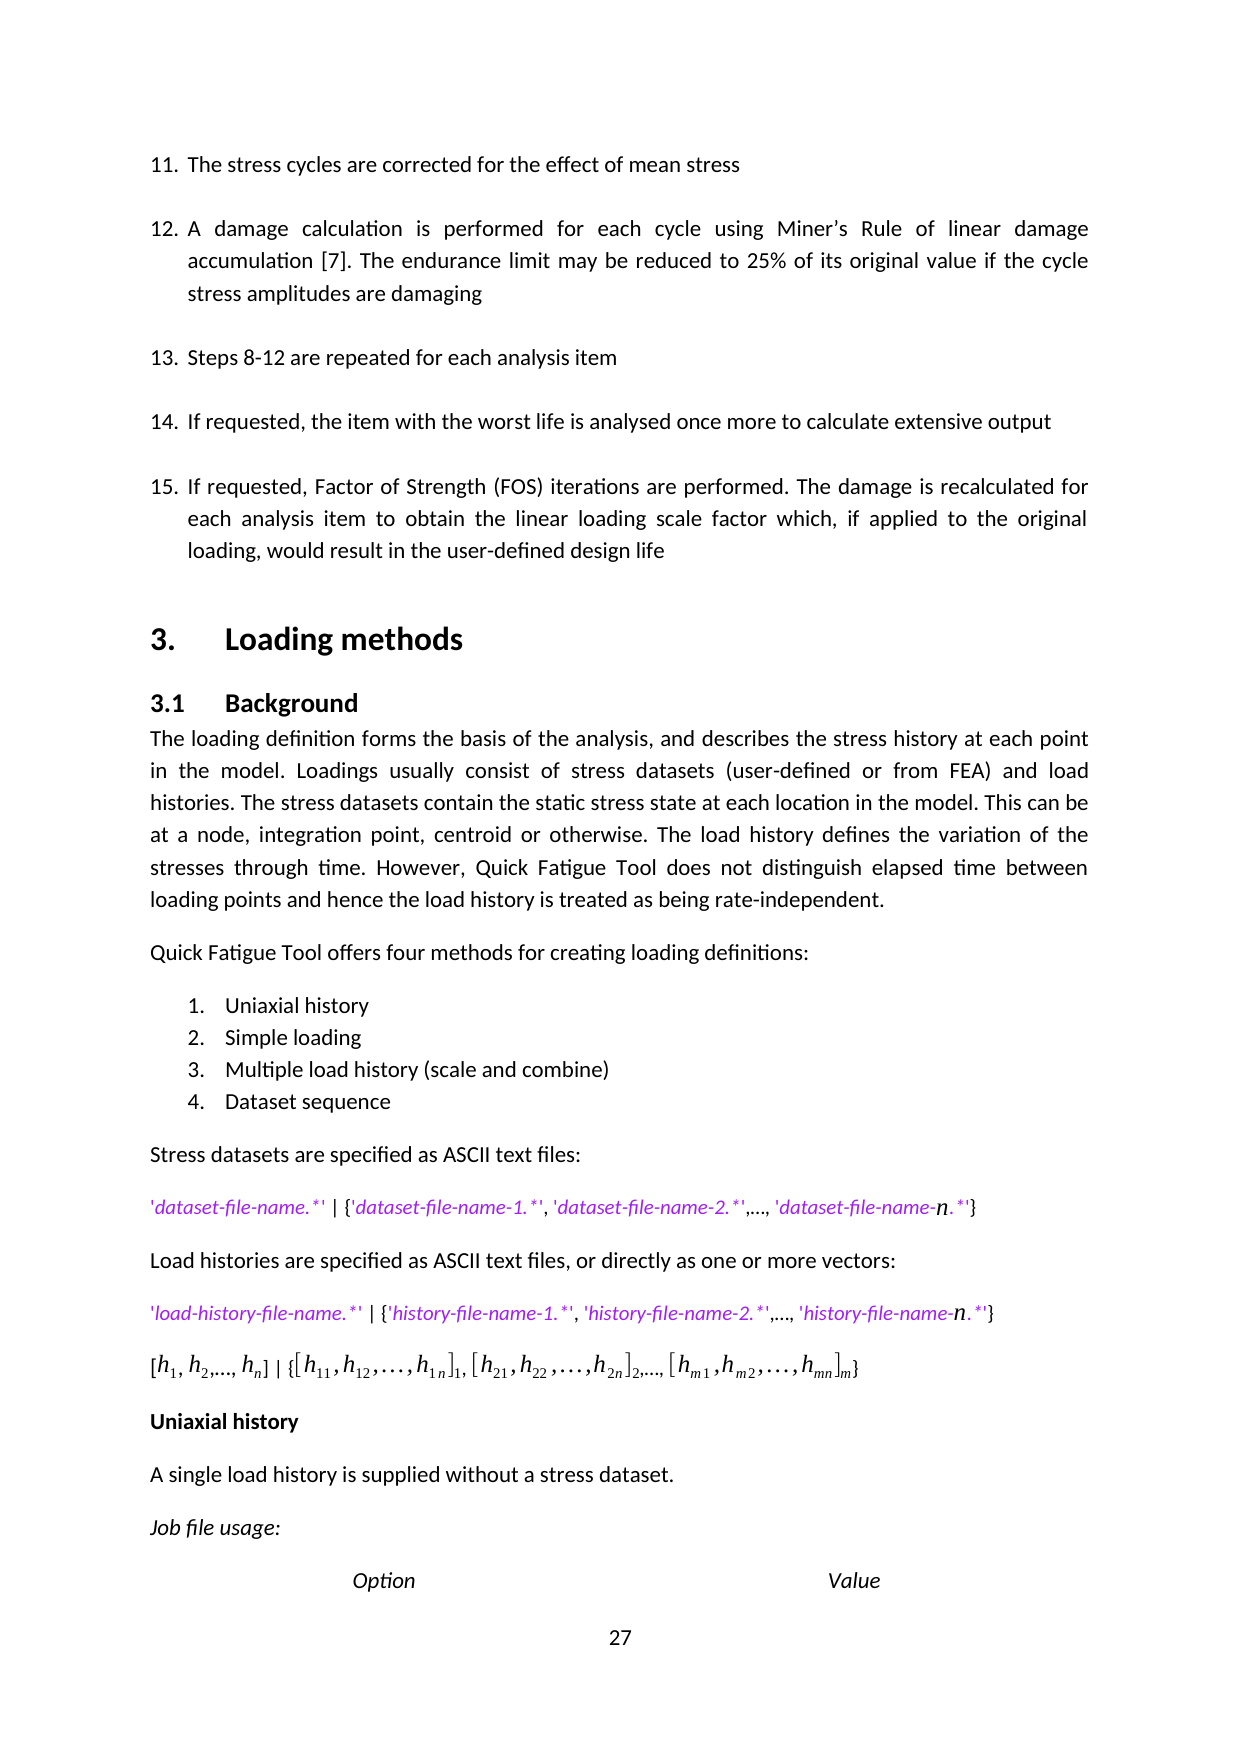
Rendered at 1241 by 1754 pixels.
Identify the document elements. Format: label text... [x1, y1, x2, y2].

subtitle 3. Loading methods [150, 618, 1090, 659]
text A single load history is supplied without a stress dataset. [150, 1460, 1090, 1488]
table_header Option [150, 1566, 620, 1594]
text The loading definition forms the basis of the analysis, and describes the stress history at each point in the model. Loadings usually consist of stress datasets (user-defined or from FEA) and load histories. The stress datasets contain the static stress state at each location in the model. This can be at a node, integration point, centroid or otherwise. The load history defines the variation of the stresses through time. However, Quick Fatigue Tool does not distinguish elapsed time between loading points and hence the load history is treated as being rate-independent. [150, 724, 1090, 913]
text [, ,…, ] | {, ,…, } [150, 1351, 1090, 1382]
list The stress cycles are corrected for the effect of mean stress [150, 150, 1090, 178]
text Uniaxial history [150, 1407, 1090, 1435]
text 'load-history-file-name.*' | {'history-file-name-1.*', 'history-file-name-2.*',…, 'history-file-name-.*'} [150, 1299, 1090, 1326]
text Job file usage: [150, 1513, 1090, 1541]
list Multiple load history (scale and combine) [187, 1055, 1090, 1083]
subtitle 3.1 Background [150, 686, 1090, 719]
text Stress datasets are specified as ASCII text files: [150, 1141, 1090, 1168]
list If requested, the item with the worst life is analysed once more to calculate extensive output [150, 407, 1090, 436]
list Steps 8-12 are repeated for each analysis item [150, 343, 1090, 371]
list Simple loading [187, 1023, 1090, 1051]
text 'dataset-file-name.*' | {'dataset-file-name-1.*', 'dataset-file-name-2.*',…, 'dataset-file-name-.*'} [150, 1193, 1090, 1221]
list Uniaxial history [187, 991, 1090, 1019]
list If requested, Factor of Strength (FOS) iterations are performed. The damage is recalculated for each analysis item to obtain the linear loading scale factor which, if applied to the original loading, would result in the user-defined design life [150, 472, 1090, 564]
text Load histories are specified as ASCII text files, or directly as one or more vectors: [150, 1246, 1090, 1274]
table_header Value [620, 1566, 1090, 1594]
list A damage calculation is performed for each cycle using Miner’s Rule of linear damage accumulation. The endurance limit may be reduced to 25% of its original value if the cycle stress amplitudes are damaging [150, 214, 1090, 307]
text Quick Fatigue Tool offers four methods for creating loading definitions: [150, 938, 1090, 966]
list Dataset sequence [187, 1087, 1090, 1116]
